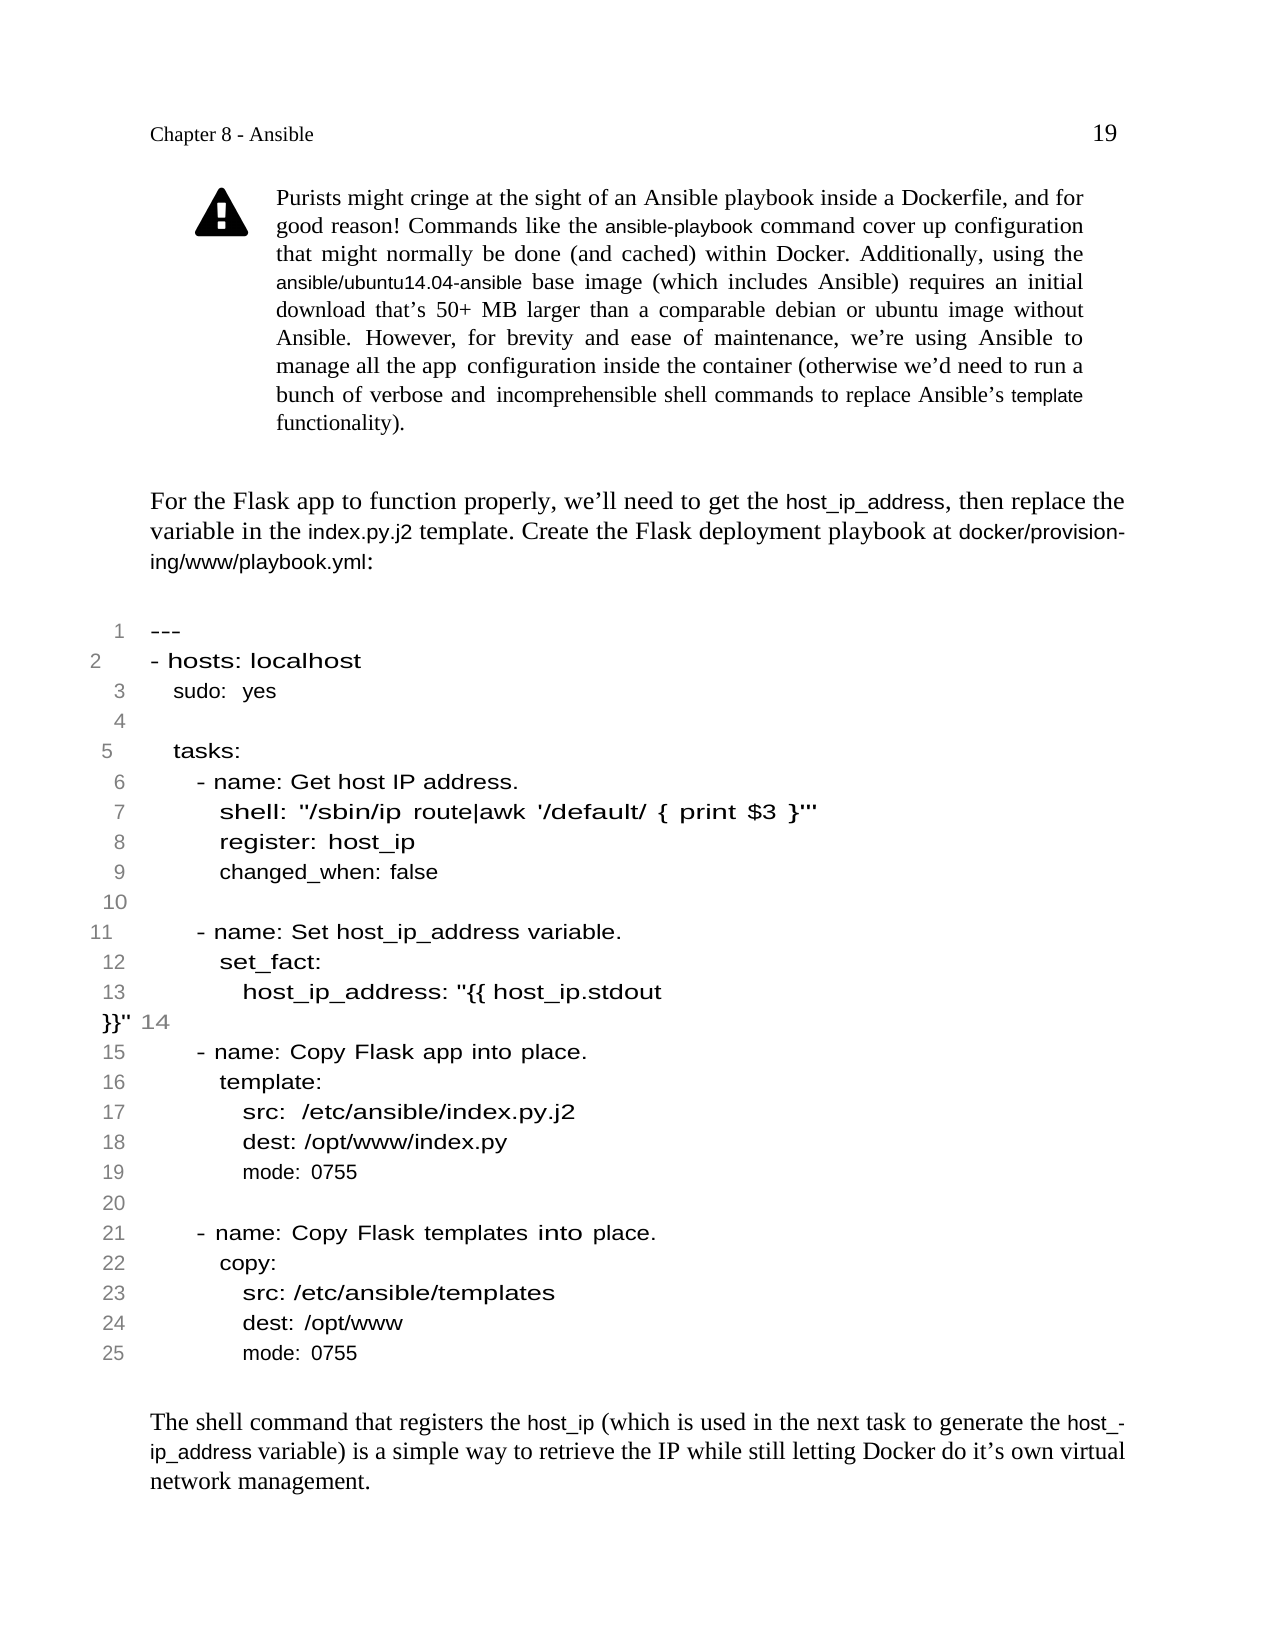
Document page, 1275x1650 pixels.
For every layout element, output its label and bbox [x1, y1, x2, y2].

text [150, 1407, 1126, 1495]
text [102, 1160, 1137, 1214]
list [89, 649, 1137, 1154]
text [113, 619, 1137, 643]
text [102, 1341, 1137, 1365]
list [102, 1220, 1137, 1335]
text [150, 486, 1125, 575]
picture [191, 182, 252, 242]
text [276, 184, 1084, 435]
